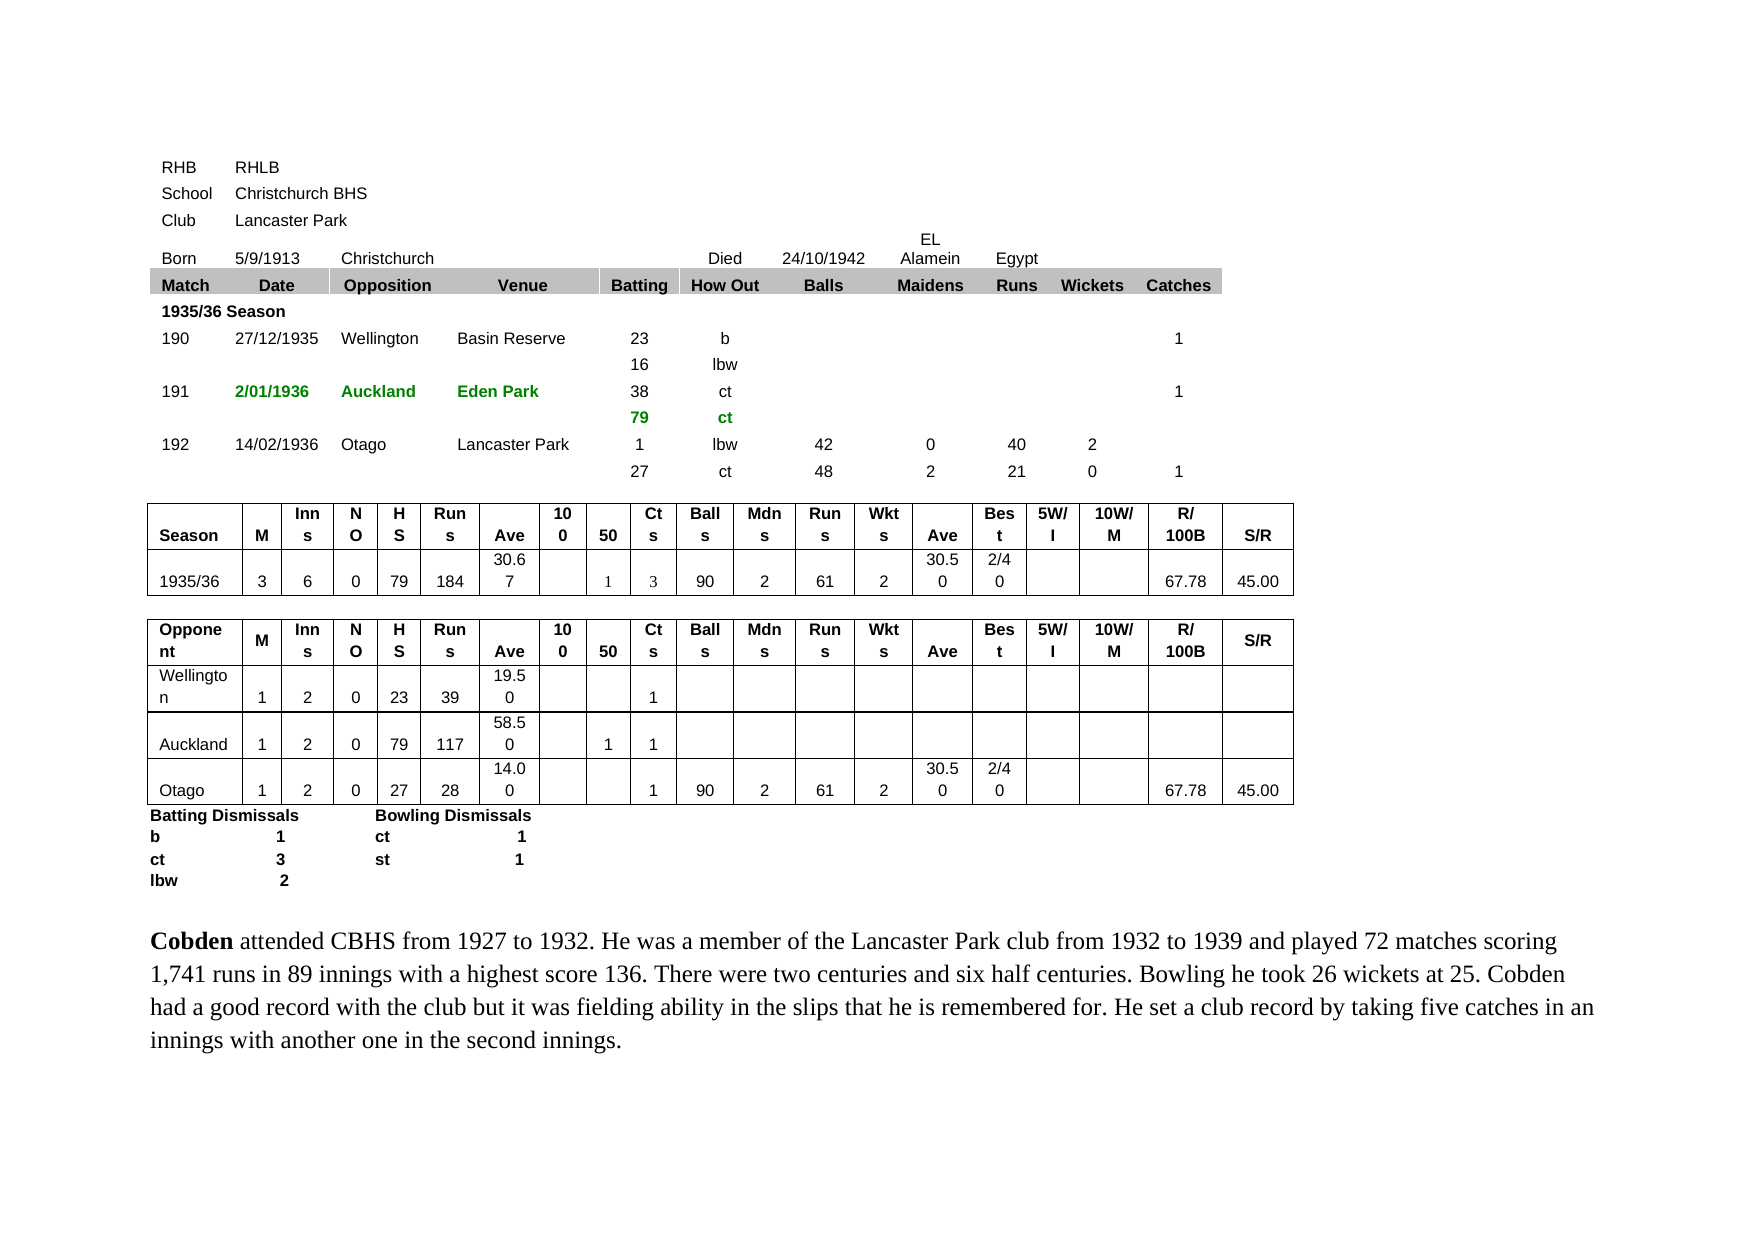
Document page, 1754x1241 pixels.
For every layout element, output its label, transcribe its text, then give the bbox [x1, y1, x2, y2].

text ct 3 st 1 [150, 849, 1604, 868]
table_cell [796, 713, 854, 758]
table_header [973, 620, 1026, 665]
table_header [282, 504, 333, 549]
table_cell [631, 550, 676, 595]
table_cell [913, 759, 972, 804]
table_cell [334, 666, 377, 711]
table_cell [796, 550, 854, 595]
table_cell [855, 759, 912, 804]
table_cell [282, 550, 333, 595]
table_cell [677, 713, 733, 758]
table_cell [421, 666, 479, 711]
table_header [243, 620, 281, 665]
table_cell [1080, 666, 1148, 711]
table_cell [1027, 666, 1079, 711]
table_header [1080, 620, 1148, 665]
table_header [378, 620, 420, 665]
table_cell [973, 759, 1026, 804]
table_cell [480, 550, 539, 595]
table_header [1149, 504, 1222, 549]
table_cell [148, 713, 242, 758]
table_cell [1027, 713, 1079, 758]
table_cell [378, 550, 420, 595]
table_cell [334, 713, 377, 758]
text Batting Dismissals Bowling Dismissals [150, 805, 1604, 824]
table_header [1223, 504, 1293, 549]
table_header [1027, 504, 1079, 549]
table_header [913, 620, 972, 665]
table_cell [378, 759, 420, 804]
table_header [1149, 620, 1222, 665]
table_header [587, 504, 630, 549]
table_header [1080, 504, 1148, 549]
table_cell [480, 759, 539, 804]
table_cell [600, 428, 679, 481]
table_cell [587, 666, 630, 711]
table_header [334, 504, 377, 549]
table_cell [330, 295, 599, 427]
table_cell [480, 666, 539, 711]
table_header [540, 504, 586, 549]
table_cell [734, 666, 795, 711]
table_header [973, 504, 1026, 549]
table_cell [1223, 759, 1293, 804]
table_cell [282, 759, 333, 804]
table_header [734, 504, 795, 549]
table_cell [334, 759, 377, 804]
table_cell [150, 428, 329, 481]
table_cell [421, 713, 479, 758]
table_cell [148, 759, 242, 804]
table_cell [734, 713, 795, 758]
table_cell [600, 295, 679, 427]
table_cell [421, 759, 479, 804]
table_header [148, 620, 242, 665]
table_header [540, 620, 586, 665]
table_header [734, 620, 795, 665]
text lbw 2 [150, 871, 1604, 890]
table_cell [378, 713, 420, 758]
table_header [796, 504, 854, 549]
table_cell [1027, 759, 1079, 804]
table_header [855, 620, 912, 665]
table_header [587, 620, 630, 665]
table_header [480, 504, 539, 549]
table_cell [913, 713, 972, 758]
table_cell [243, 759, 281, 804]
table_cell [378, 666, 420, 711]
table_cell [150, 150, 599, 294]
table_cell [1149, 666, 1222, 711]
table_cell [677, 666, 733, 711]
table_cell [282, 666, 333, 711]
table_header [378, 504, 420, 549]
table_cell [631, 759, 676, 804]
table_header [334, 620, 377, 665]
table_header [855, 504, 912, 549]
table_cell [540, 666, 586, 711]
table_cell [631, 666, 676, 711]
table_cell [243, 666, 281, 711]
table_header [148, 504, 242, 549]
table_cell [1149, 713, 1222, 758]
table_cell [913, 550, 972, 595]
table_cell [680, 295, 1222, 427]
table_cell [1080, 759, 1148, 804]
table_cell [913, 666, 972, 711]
text b 1 ct 1 [150, 827, 1604, 846]
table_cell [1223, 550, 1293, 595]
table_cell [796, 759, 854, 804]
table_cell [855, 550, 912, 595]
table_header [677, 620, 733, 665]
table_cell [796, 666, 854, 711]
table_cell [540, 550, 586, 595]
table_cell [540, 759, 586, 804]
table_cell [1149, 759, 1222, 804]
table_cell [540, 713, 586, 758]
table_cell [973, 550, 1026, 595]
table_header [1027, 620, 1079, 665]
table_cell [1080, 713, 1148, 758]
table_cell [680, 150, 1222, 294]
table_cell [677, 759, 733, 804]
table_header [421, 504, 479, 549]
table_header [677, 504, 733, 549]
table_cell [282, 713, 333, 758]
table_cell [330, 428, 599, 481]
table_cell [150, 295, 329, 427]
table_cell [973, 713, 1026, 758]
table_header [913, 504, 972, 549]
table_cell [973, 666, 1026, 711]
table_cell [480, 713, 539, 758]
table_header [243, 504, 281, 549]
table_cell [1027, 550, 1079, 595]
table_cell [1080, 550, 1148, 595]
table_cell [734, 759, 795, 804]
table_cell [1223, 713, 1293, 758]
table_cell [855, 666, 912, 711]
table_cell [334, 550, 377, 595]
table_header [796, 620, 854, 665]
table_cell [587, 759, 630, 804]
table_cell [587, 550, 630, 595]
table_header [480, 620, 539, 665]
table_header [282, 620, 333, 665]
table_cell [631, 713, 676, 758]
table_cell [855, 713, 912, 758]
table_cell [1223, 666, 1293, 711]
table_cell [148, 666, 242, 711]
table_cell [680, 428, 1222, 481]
text Cobden attended CBHS from 1927 to 1932. He was a member of the Lancaster Park club from 1932 to 1939 and played 72 matches scoring 1,741 runs in 89 innings with a highest score 136. There were two centuries and six half centuries. Bowling he took 26 wickets at 25. Cobden had a good record with the club but it was fielding ability in the slips that he is remembered for. He set a club record by taking five catches in an innings with another one in the second innings. [150, 926, 1604, 1054]
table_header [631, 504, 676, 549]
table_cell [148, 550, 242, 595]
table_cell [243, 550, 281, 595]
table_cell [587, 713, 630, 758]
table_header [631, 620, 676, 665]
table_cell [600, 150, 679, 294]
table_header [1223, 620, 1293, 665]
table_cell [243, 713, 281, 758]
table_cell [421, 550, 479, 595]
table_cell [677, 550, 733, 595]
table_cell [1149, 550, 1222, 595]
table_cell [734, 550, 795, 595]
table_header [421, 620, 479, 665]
